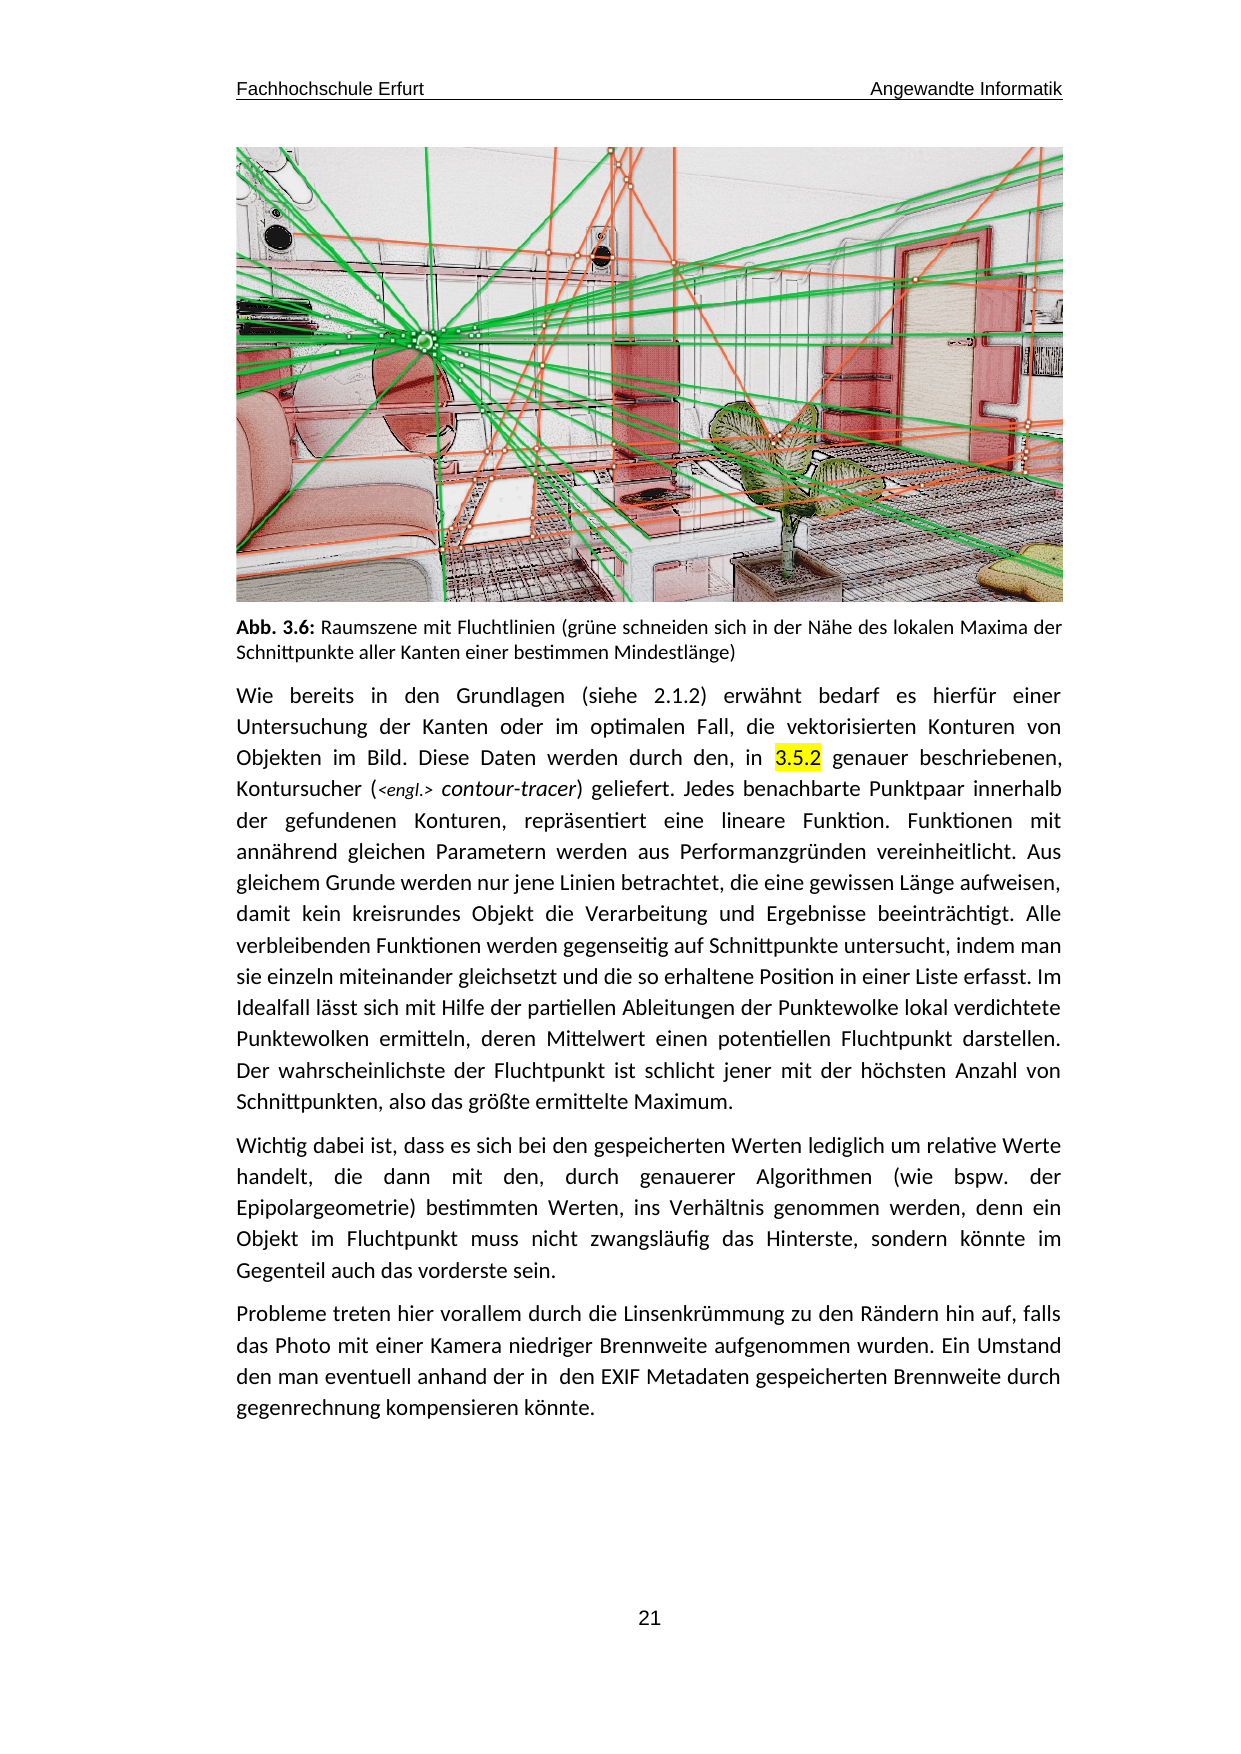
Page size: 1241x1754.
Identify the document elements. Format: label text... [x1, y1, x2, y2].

text Wie bereits in den Grundlagen (siehe 2.1.2) erwähnt bedarf es hierfür einer Untersuchung der Kanten oder im optimalen Fall, die vektorisierten Konturen von Objekten im Bild. Diese Daten werden durch den, in 3.5.2 genauer beschriebenen, Kontursucher (<engl.> contour-tracer) geliefert. Jedes benachbarte Punktpaar innerhalb der gefundenen Konturen, repräsentiert eine lineare Funktion. Funktionen mit annährend gleichen Parametern werden aus Performanzgründen vereinheitlicht. Aus gleichem Grunde werden nur jene Linien betrachtet, die eine gewissen Länge aufweisen, damit kein kreisrundes Objekt die Verarbeitung und Ergebnisse beeinträchtigt. Alle verbleibenden Funktionen werden gegenseitig auf Schnittpunkte untersucht, indem man sie einzeln miteinander gleichsetzt und die so erhaltene Position in einer Liste erfasst. Im Idealfall lässt sich mit Hilfe der partiellen Ableitungen der Punktewolke lokal verdichtete Punktewolken ermitteln, deren Mittelwert einen potentiellen Fluchtpunkt darstellen. Der wahrscheinlichste der Fluchtpunkt ist schlicht jener mit der höchsten Anzahl von Schnittpunkten, also das größte ermittelte Maximum. [236, 677, 1063, 1115]
text Abb. 3.6: Raumszene mit Fluchtlinien (grüne schneiden sich in der Nähe des lokalen Maxima der Schnittpunkte aller Kanten einer bestimmen Mindestlänge) [236, 614, 1063, 665]
text Wichtig dabei ist, dass es sich bei den gespeicherten Werten lediglich um relative Werte handelt, die dann mit den, durch genauerer Algorithmen (wie bspw. der Epipolargeometrie) bestimmten Werten, ins Verhältnis genommen werden, denn ein Objekt im Fluchtpunkt muss nicht zwangsläufig das Hinterste, sondern könnte im Gegenteil auch das vorderste sein. [236, 1127, 1063, 1284]
text Probleme treten hier vorallem durch die Linsenkrümmung zu den Rändern hin auf, falls das Photo mit einer Kamera niedriger Brennweite aufgenommen wurden. Ein Umstand den man eventuell anhand der in den EXIF Metadaten gespeicherten Brennweite durch gegenrechnung kompensieren könnte. [236, 1296, 1063, 1421]
picture [236, 147, 1063, 602]
